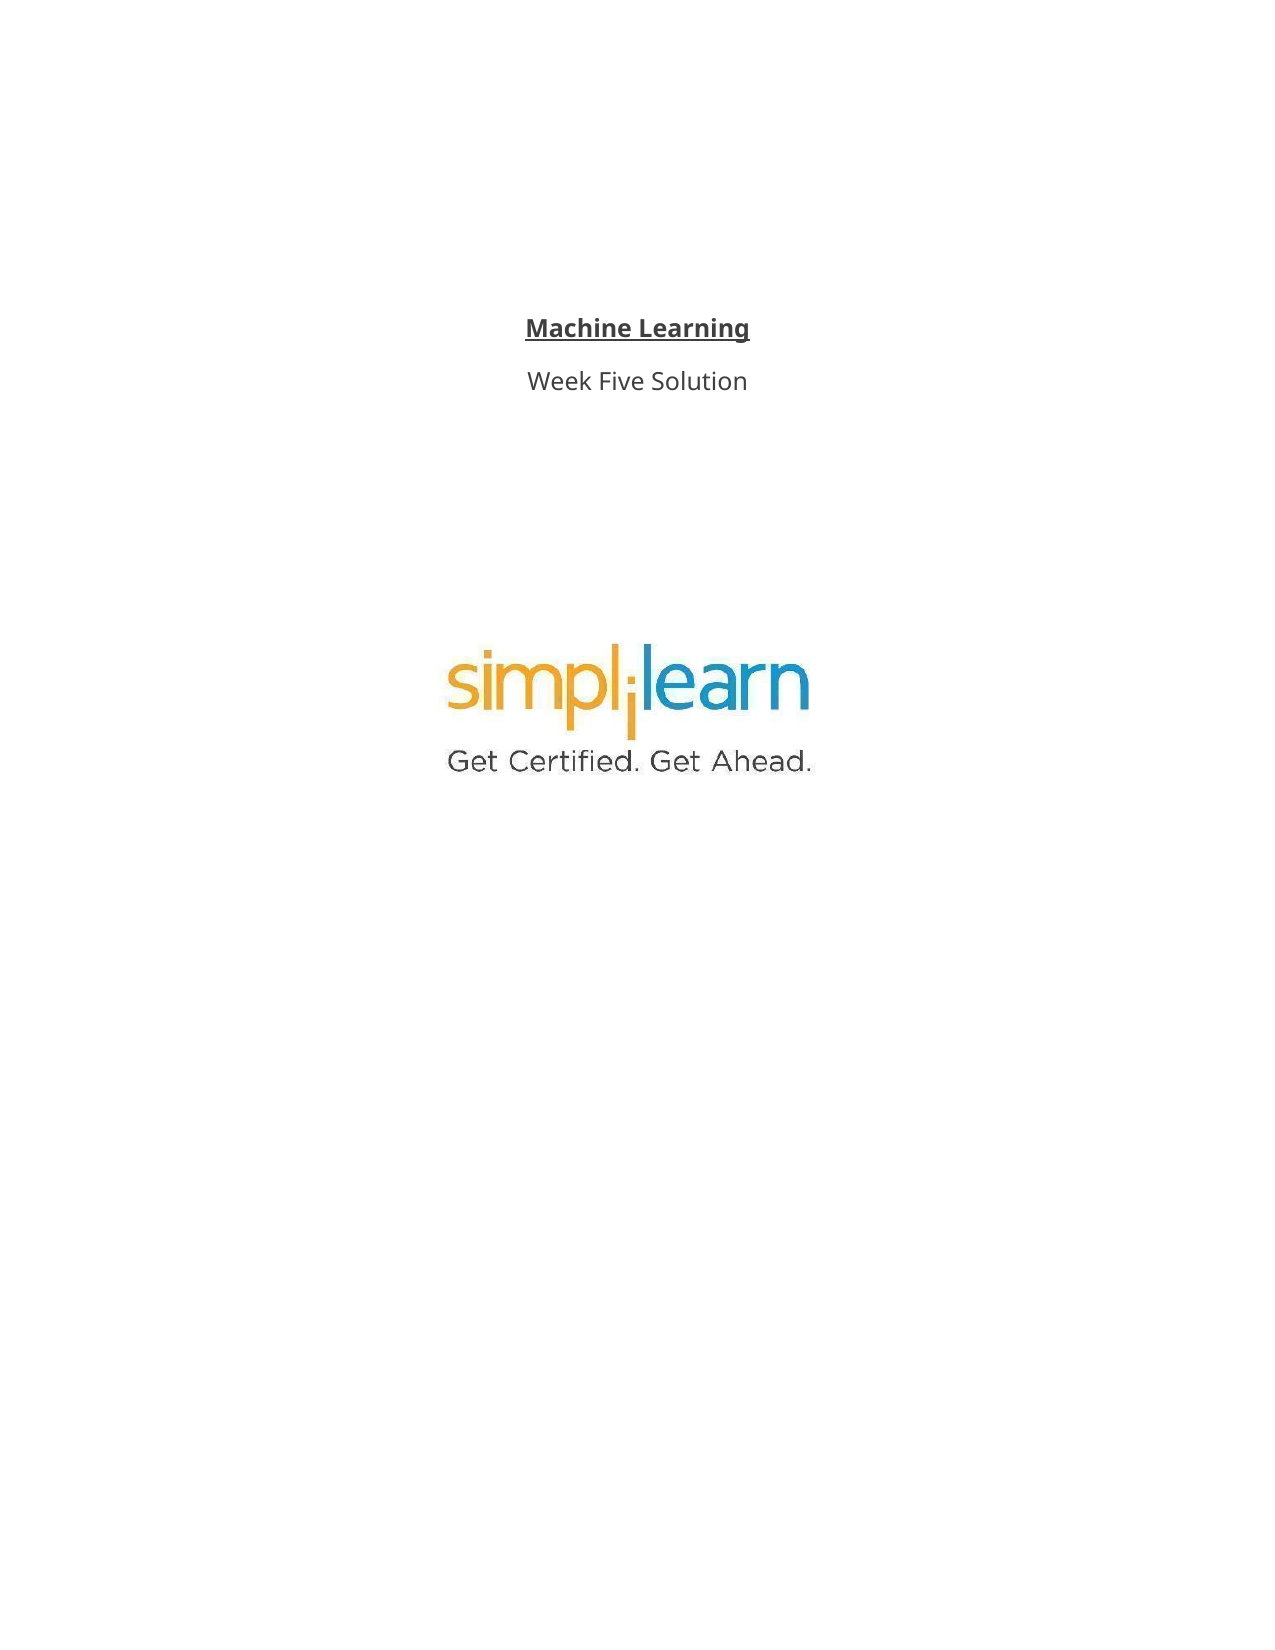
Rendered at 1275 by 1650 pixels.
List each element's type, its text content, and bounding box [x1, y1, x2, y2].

text Machine Learning [150, 310, 1125, 344]
picture [372, 616, 886, 798]
text Week Five Solution [150, 364, 1125, 398]
